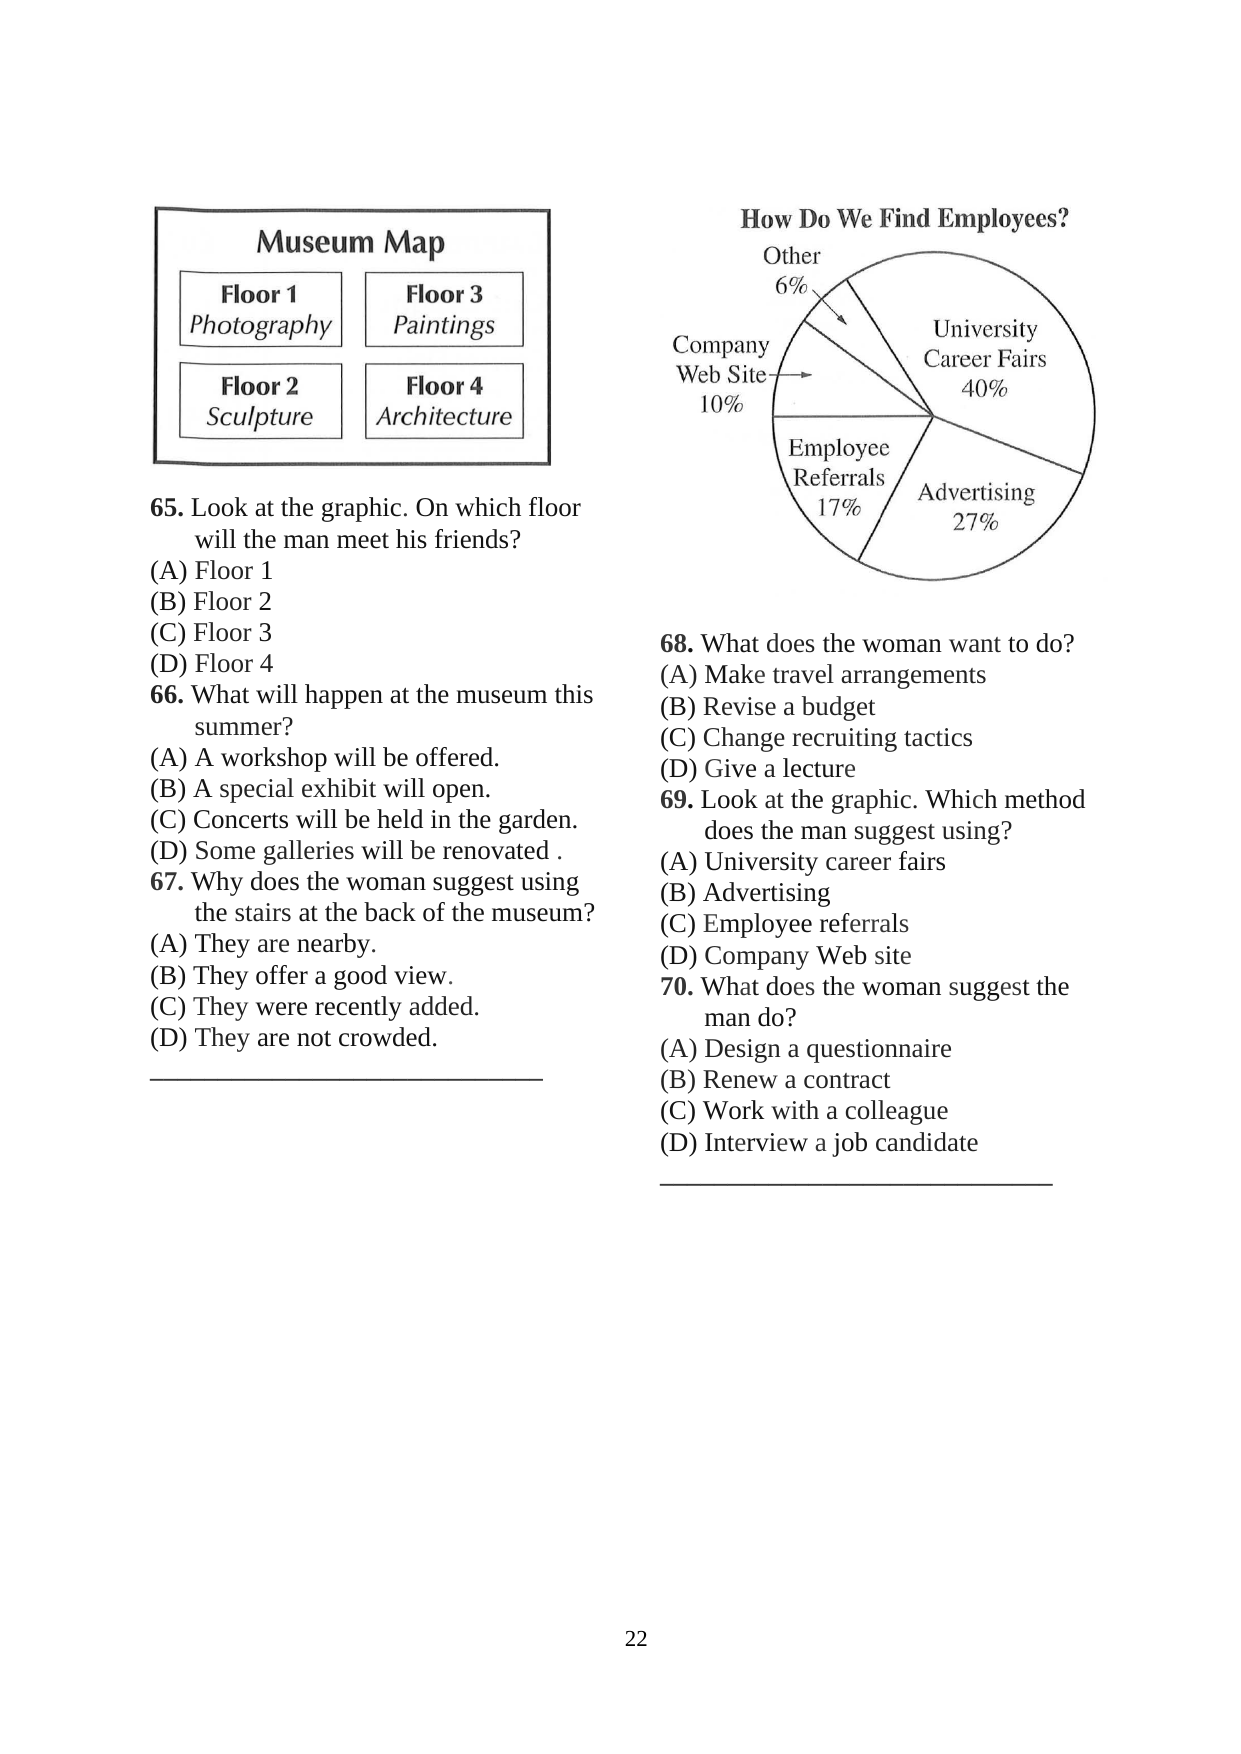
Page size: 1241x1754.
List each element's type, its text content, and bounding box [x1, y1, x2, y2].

text (D) Give a lecture [660, 752, 1122, 783]
text (A) Floor 1 [150, 554, 612, 585]
text (A) They are nearby. [150, 928, 612, 959]
text (C) Change recruiting tactics [660, 721, 1122, 752]
text (C) Employee referrals [660, 908, 1122, 939]
text (B) They offer a good view. [150, 959, 612, 990]
text (A) Design a questionnaire [660, 1032, 1122, 1063]
text (D) They are not crowded. [150, 1021, 612, 1052]
text 68. What does the woman want to do? [660, 627, 1122, 658]
text (B) Floor 2 [150, 585, 612, 616]
text 67. Why does the woman suggest using the stairs at the back of the museum? [150, 865, 612, 928]
text 66. What will happen at the museum this summer? [150, 678, 612, 741]
text (B) Revise a budget [660, 689, 1122, 721]
text (B) A special exhibit will open. [150, 772, 612, 803]
text (B) Advertising [660, 876, 1122, 908]
text (C) Floor 3 [150, 616, 612, 647]
text 70. What does the woman suggest the man do? [660, 970, 1122, 1032]
text 65. Look at the graphic. On which floor will the man meet his friends? [150, 492, 612, 554]
text _____________________________ [150, 1052, 612, 1083]
text (C) Work with a colleague [660, 1094, 1122, 1126]
text 69. Look at the graphic. Which method does the man suggest using? [660, 783, 1122, 845]
text (A) University career fairs [660, 845, 1122, 876]
text _____________________________ [660, 1157, 1122, 1188]
text (D) Company Web site [660, 939, 1122, 970]
text (C) Concerts will be held in the garden. [150, 803, 612, 834]
text (B) Renew a contract [660, 1063, 1122, 1094]
text (D) Floor 4 [150, 647, 612, 678]
picture [150, 202, 552, 469]
text (D) Interview a job candidate [660, 1126, 1122, 1157]
text (D) Some galleries will be renovated . [150, 834, 612, 865]
picture [659, 202, 1110, 597]
text (C) They were recently added. [150, 990, 612, 1021]
text (A) Make travel arrangements [660, 658, 1122, 689]
text (A) A workshop will be offered. [150, 741, 612, 772]
